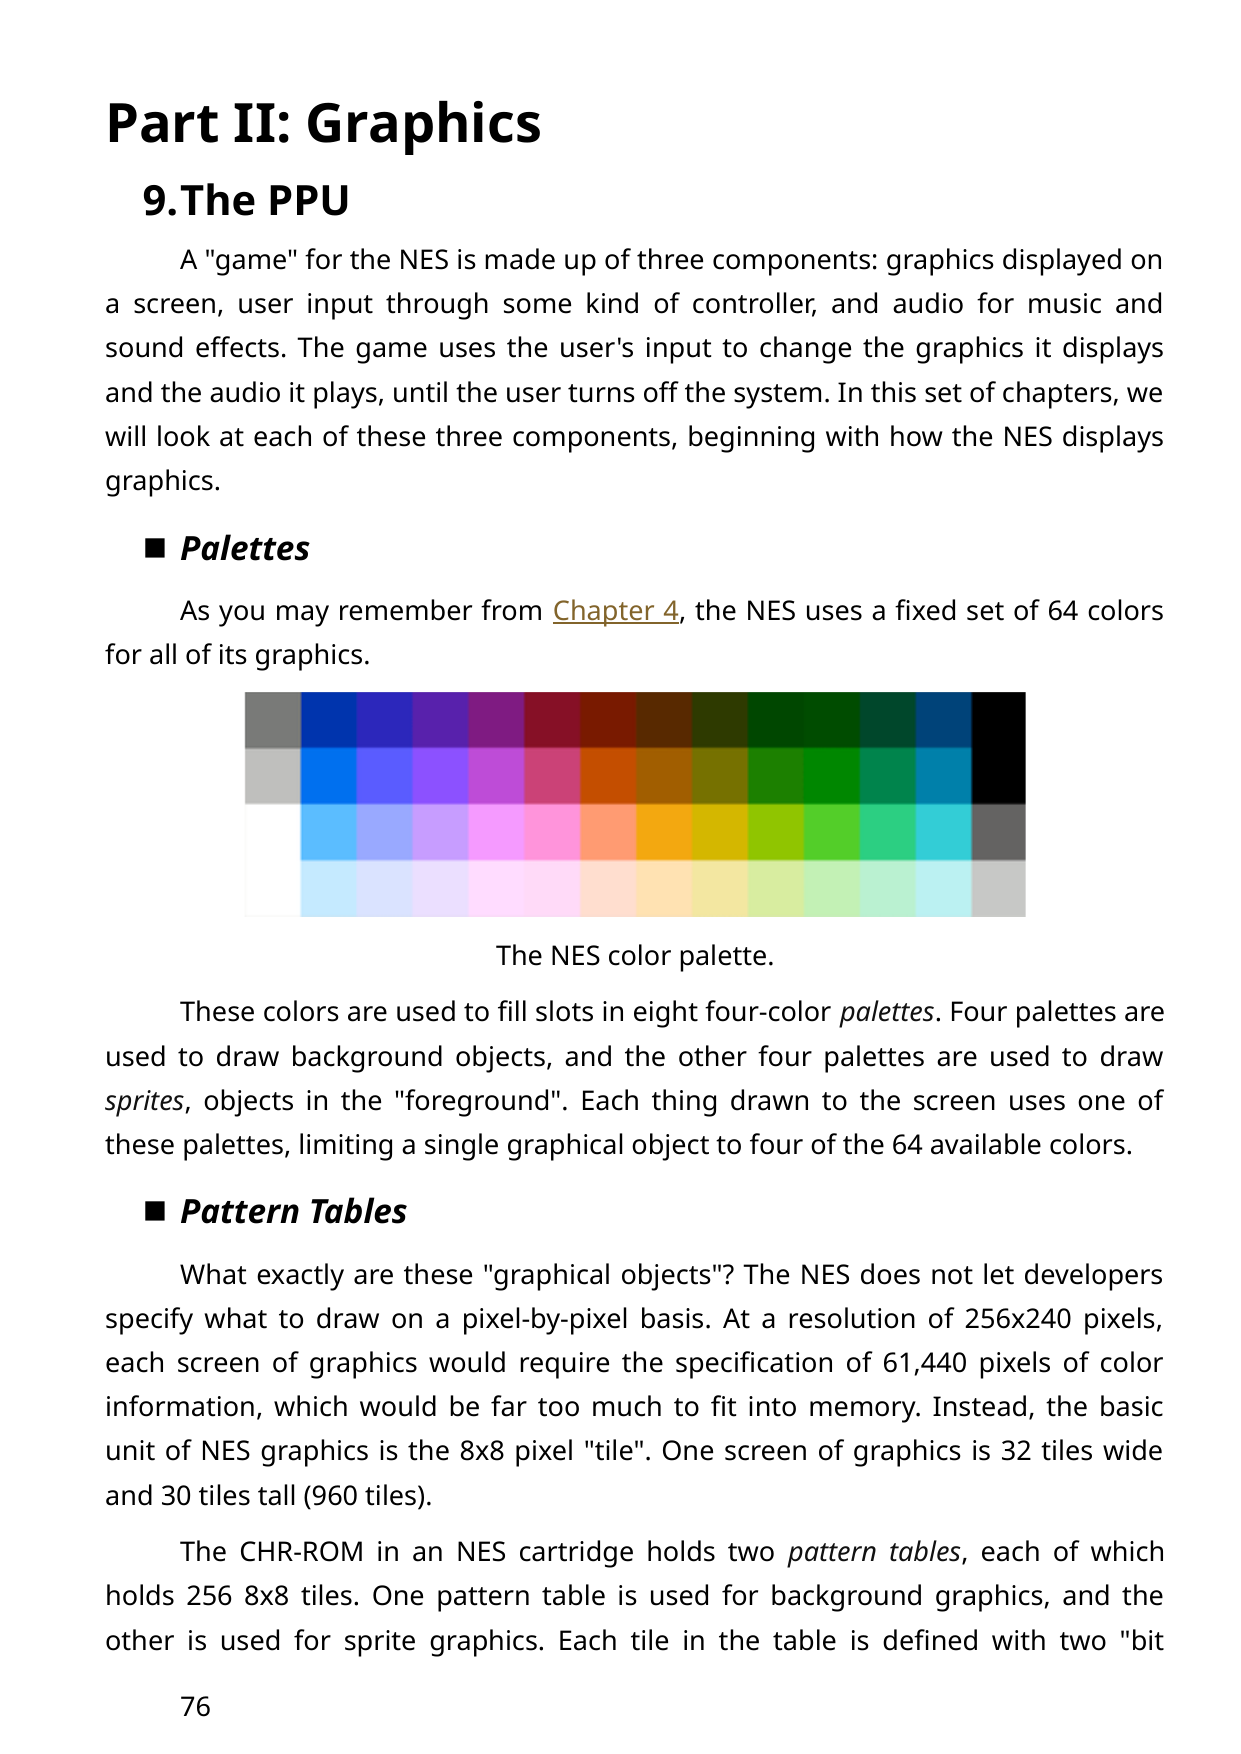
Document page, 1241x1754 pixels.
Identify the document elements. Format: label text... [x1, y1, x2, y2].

subtitle The PPU [142, 171, 1165, 228]
picture [244, 692, 1026, 917]
subtitle Pattern Tables [142, 1188, 1165, 1234]
text A "game" for the NES is made up of three components: graphics displayed on a screen, user input through some kind of controller, and audio for music and sound effects. The game uses the user's input to change the graphics it displays and the audio it plays, until the user turns off the system. In this set of chapters, we will look at each of these three components, beginning with how the NES displays graphics. [105, 241, 1165, 498]
subtitle Part II: Graphics [105, 85, 1165, 159]
text These colors are used to fill slots in eight four-color palettes. Four palettes are used to draw background objects, and the other four palettes are used to draw sprites, objects in the "foreground". Each thing drawn to the screen uses one of these palettes, limiting a single graphical object to four of the 64 available colors. [105, 993, 1165, 1162]
text As you may remember from Chapter 4, the NES uses a fixed set of 64 colors for all of its graphics. [105, 591, 1165, 672]
text The NES color palette. [105, 936, 1165, 973]
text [105, 1533, 1165, 1658]
subtitle Palettes [142, 524, 1165, 570]
text What exactly are these "graphical objects"? The NES does not let developers specify what to draw on a pixel-by-pixel basis. At a resolution of 256x240 pixels, each screen of graphics would require the specification of 61,440 pixels of color information, which would be far too much to fit into memory. Instead, the basic unit of NES graphics is the 8x8 pixel "tile". One screen of graphics is 32 tiles wide and 30 tiles tall (960 tiles). [105, 1255, 1165, 1513]
